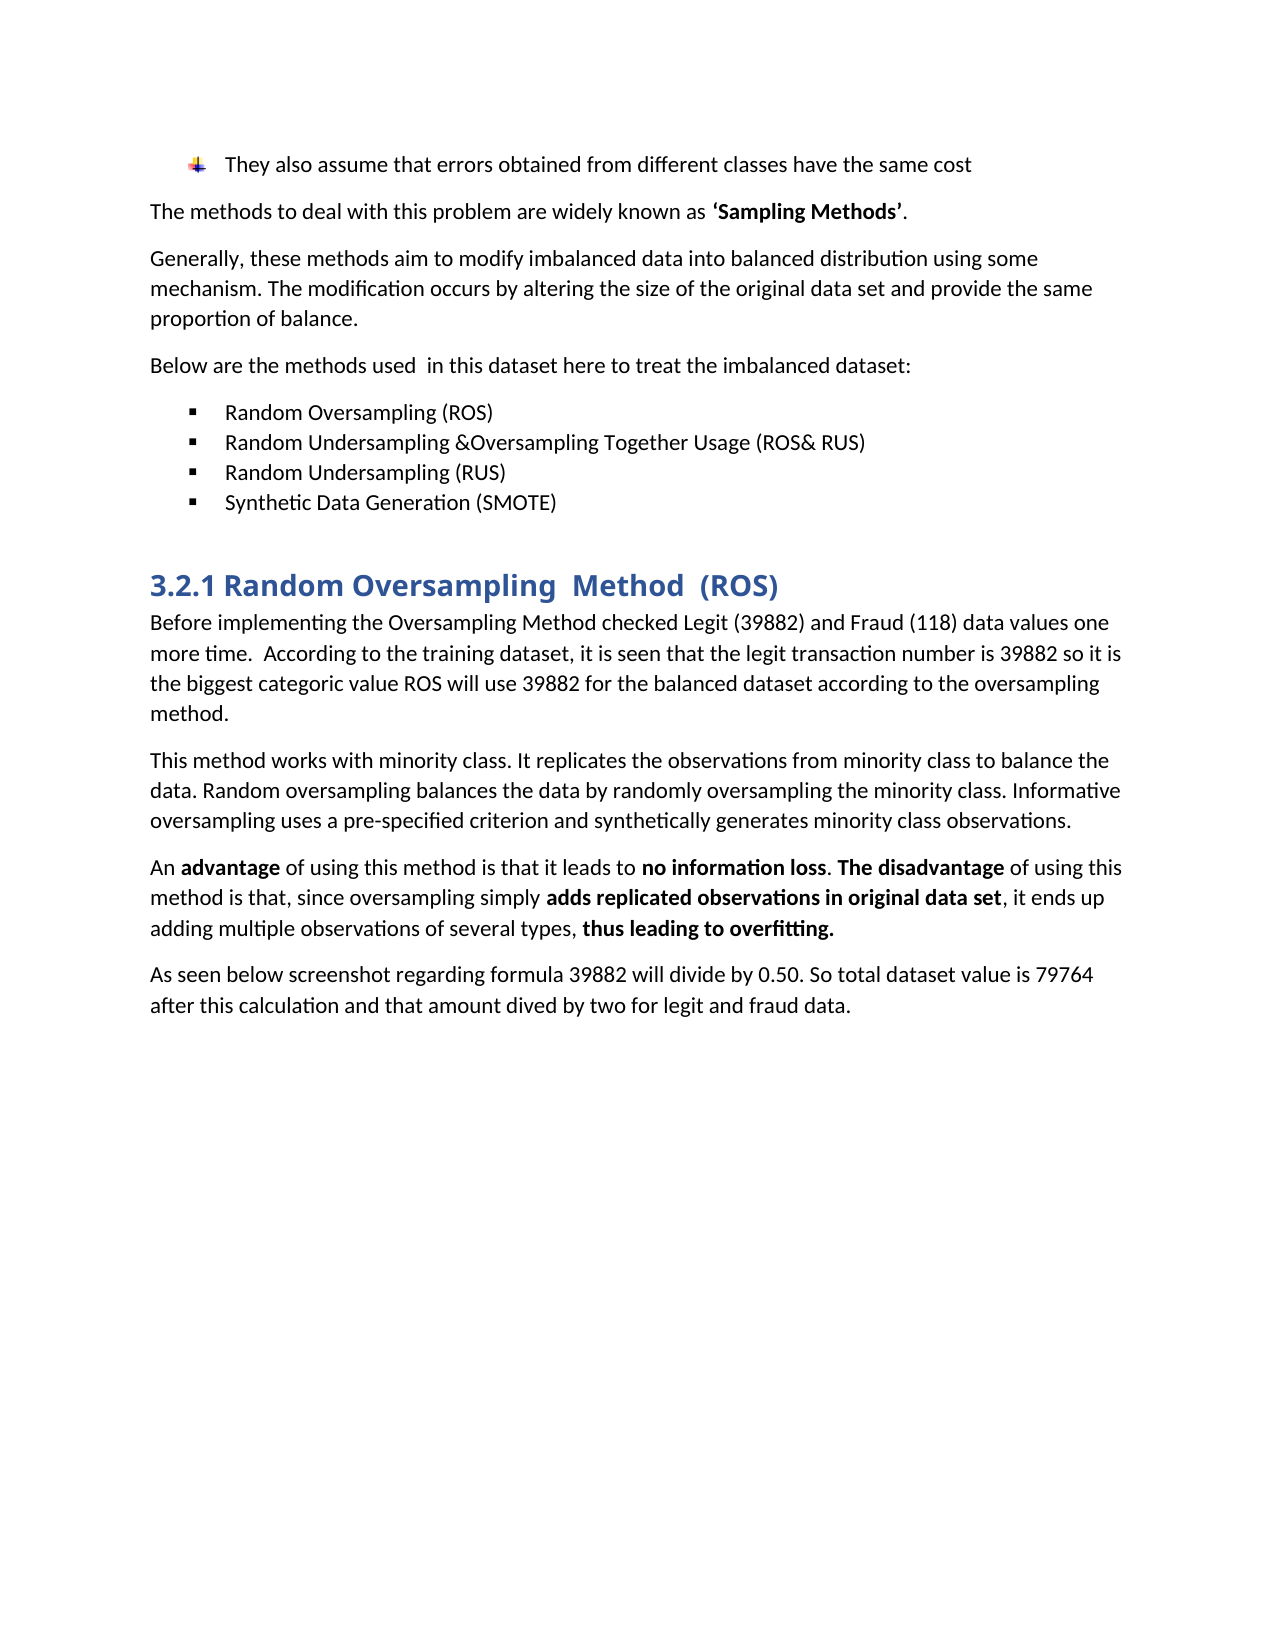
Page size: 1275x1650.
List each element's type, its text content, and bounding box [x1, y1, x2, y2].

list Synthetic Data Generation (SMOTE) [187, 488, 1125, 517]
text An advantage of using this method is that it leads to no information loss. The disadvantage of using this method is that, since oversampling simply adds replicated observations in original data set, it ends up adding multiple observations of several types, thus leading to overfitting. [150, 853, 1125, 942]
list They also assume that errors obtained from different classes have the same cost [187, 150, 1125, 178]
picture [188, 155, 206, 173]
text Below are the methods used in this dataset here to treat the imbalanced dataset: [150, 351, 1125, 379]
text Before implementing the Oversampling Method checked Legit (39882) and Fraud (118) data values one more time. According to the training dataset, it is seen that the legit transaction number is 39882 so it is the biggest categoric value ROS will use 39882 for the balanced dataset according to the oversampling method. [150, 608, 1125, 727]
list Random Undersampling &Oversampling Together Usage (ROS& RUS) [187, 428, 1125, 456]
text This method works with minority class. It replicates the observations from minority class to balance the data. Random oversampling balances the data by randomly oversampling the minority class. Informative oversampling uses a pre-specified criterion and synthetically generates minority class observations. [150, 746, 1125, 834]
text The methods to deal with this problem are widely known as ‘Sampling Methods’. [150, 197, 1125, 225]
subtitle 3.2.1 Random Oversampling Method (ROS) [150, 566, 1125, 605]
text Generally, these methods aim to modify imbalanced data into balanced distribution using some mechanism. The modification occurs by altering the size of the original data set and provide the same proportion of balance. [150, 244, 1125, 332]
list Random Undersampling (RUS) [187, 458, 1125, 486]
text As seen below screenshot regarding formula 39882 will divide by 0.50. So total dataset value is 79764 after this calculation and that amount dived by two for legit and fraud data. [150, 961, 1125, 1019]
list Random Oversampling (ROS) [187, 398, 1125, 426]
